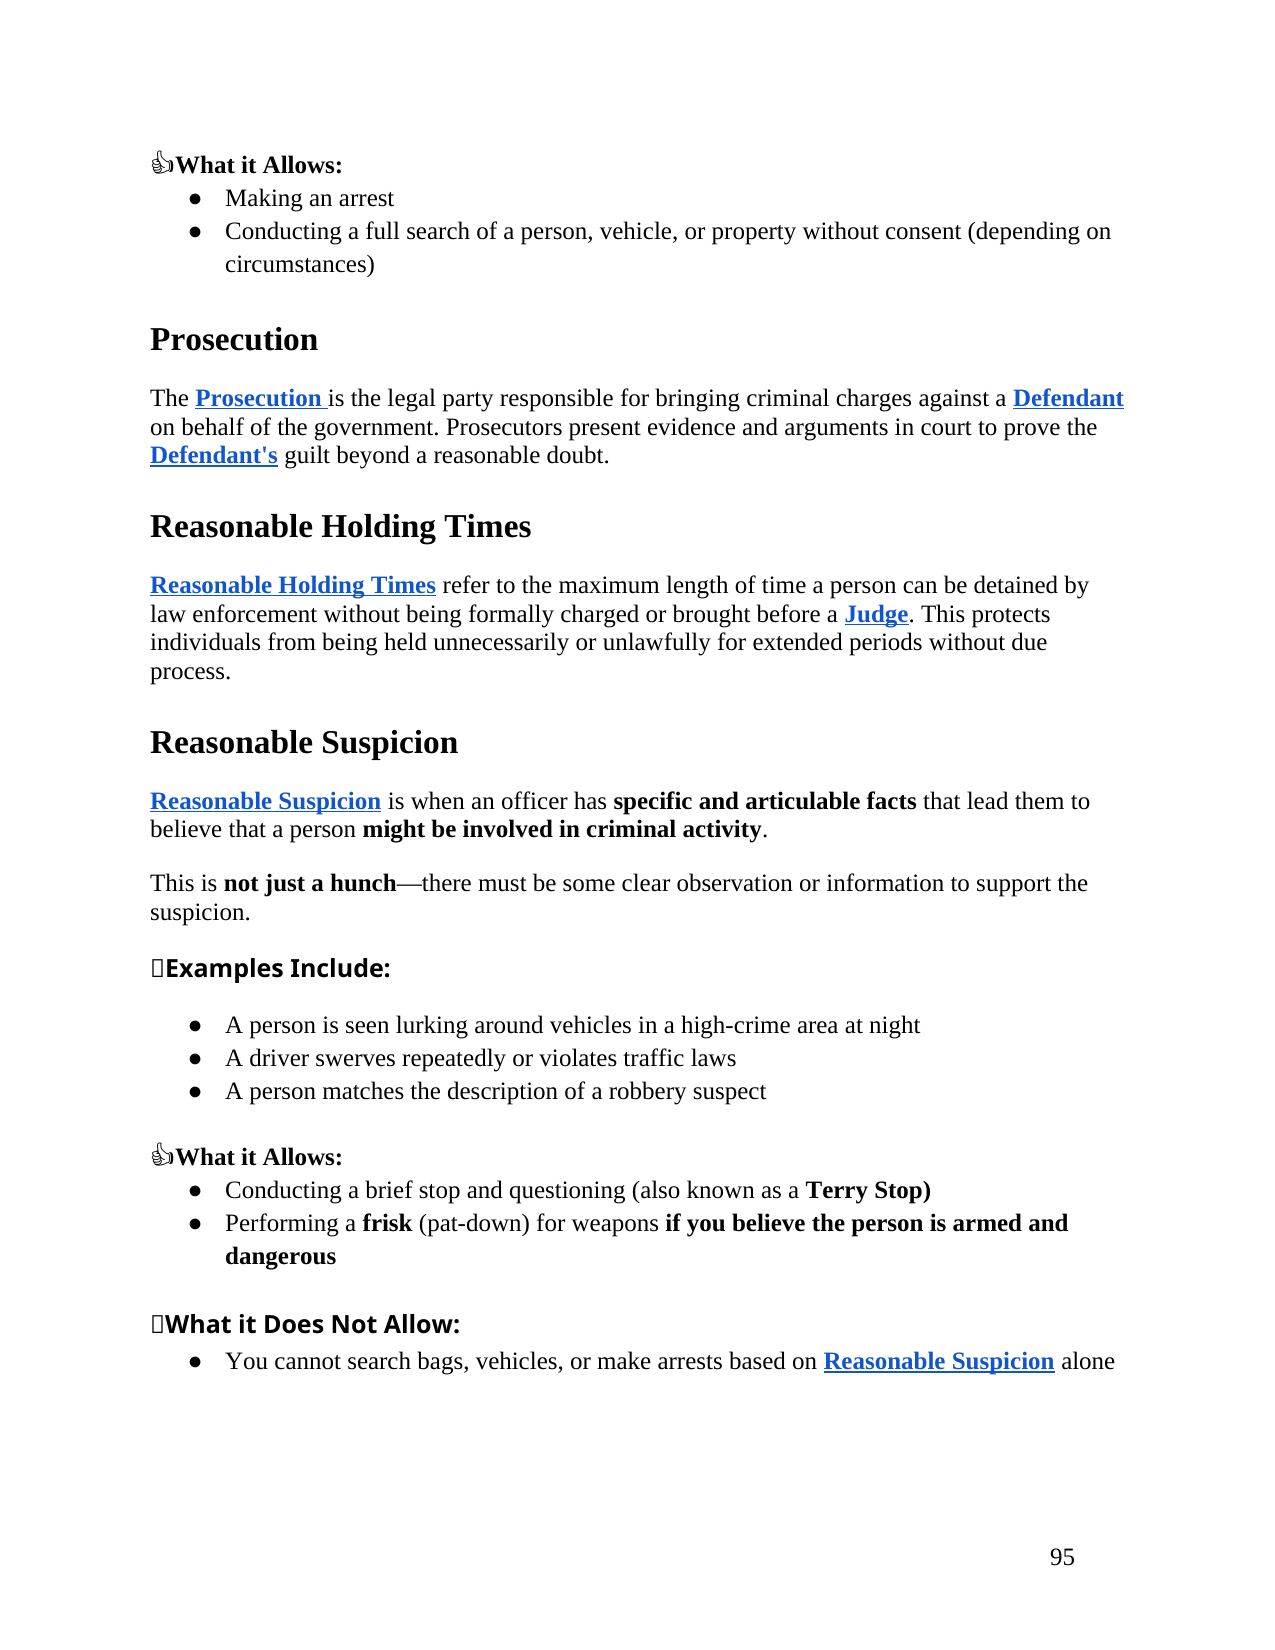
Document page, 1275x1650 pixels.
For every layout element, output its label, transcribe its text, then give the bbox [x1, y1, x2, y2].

text 👍🏻What it Allows: [150, 150, 1125, 179]
text ❌What it Does Not Allow: [150, 1307, 1125, 1341]
list A driver swerves repeatedly or violates traffic laws [187, 1043, 1125, 1072]
subtitle Reasonable Suspicion [150, 722, 1125, 761]
subtitle Reasonable Holding Times [150, 507, 1125, 545]
list You cannot search bags, vehicles, or make arrests based on Reasonable Suspicion alone [187, 1346, 1125, 1375]
list A person matches the description of a robbery suspect [187, 1076, 1125, 1105]
list A person is seen lurking around vehicles in a high-crime area at night [187, 1010, 1125, 1039]
list Making an arrest [187, 183, 1125, 212]
text The Prosecution is the legal party responsible for bringing criminal charges against a Defendant on behalf of the government. Prosecutors present evidence and arguments in court to prove the Defendant's guilt beyond a reasonable doubt. [150, 383, 1125, 469]
subtitle Prosecution [150, 319, 1125, 358]
text Reasonable Suspicion is when an officer has specific and articulable facts that lead them to believe that a person might be involved in criminal activity. [150, 786, 1125, 843]
list Performing a frisk (pat-down) for weapons if you believe the person is armed and dangerous [187, 1208, 1125, 1270]
text ✅Examples Include: [150, 951, 1125, 985]
text Reasonable Holding Times refer to the maximum length of time a person can be detained by law enforcement without being formally charged or brought before a Judge. This protects individuals from being held unnecessarily or unlawfully for extended periods without due process. [150, 570, 1125, 685]
list Conducting a full search of a person, vehicle, or property without consent (depending on circumstances) [187, 216, 1125, 278]
list Conducting a brief stop and questioning (also known as a Terry Stop) [187, 1175, 1125, 1204]
text This is not just a hunch—there must be some clear observation or information to support the suspicion. [150, 868, 1125, 926]
text 👍🏻What it Allows: [150, 1142, 1125, 1171]
